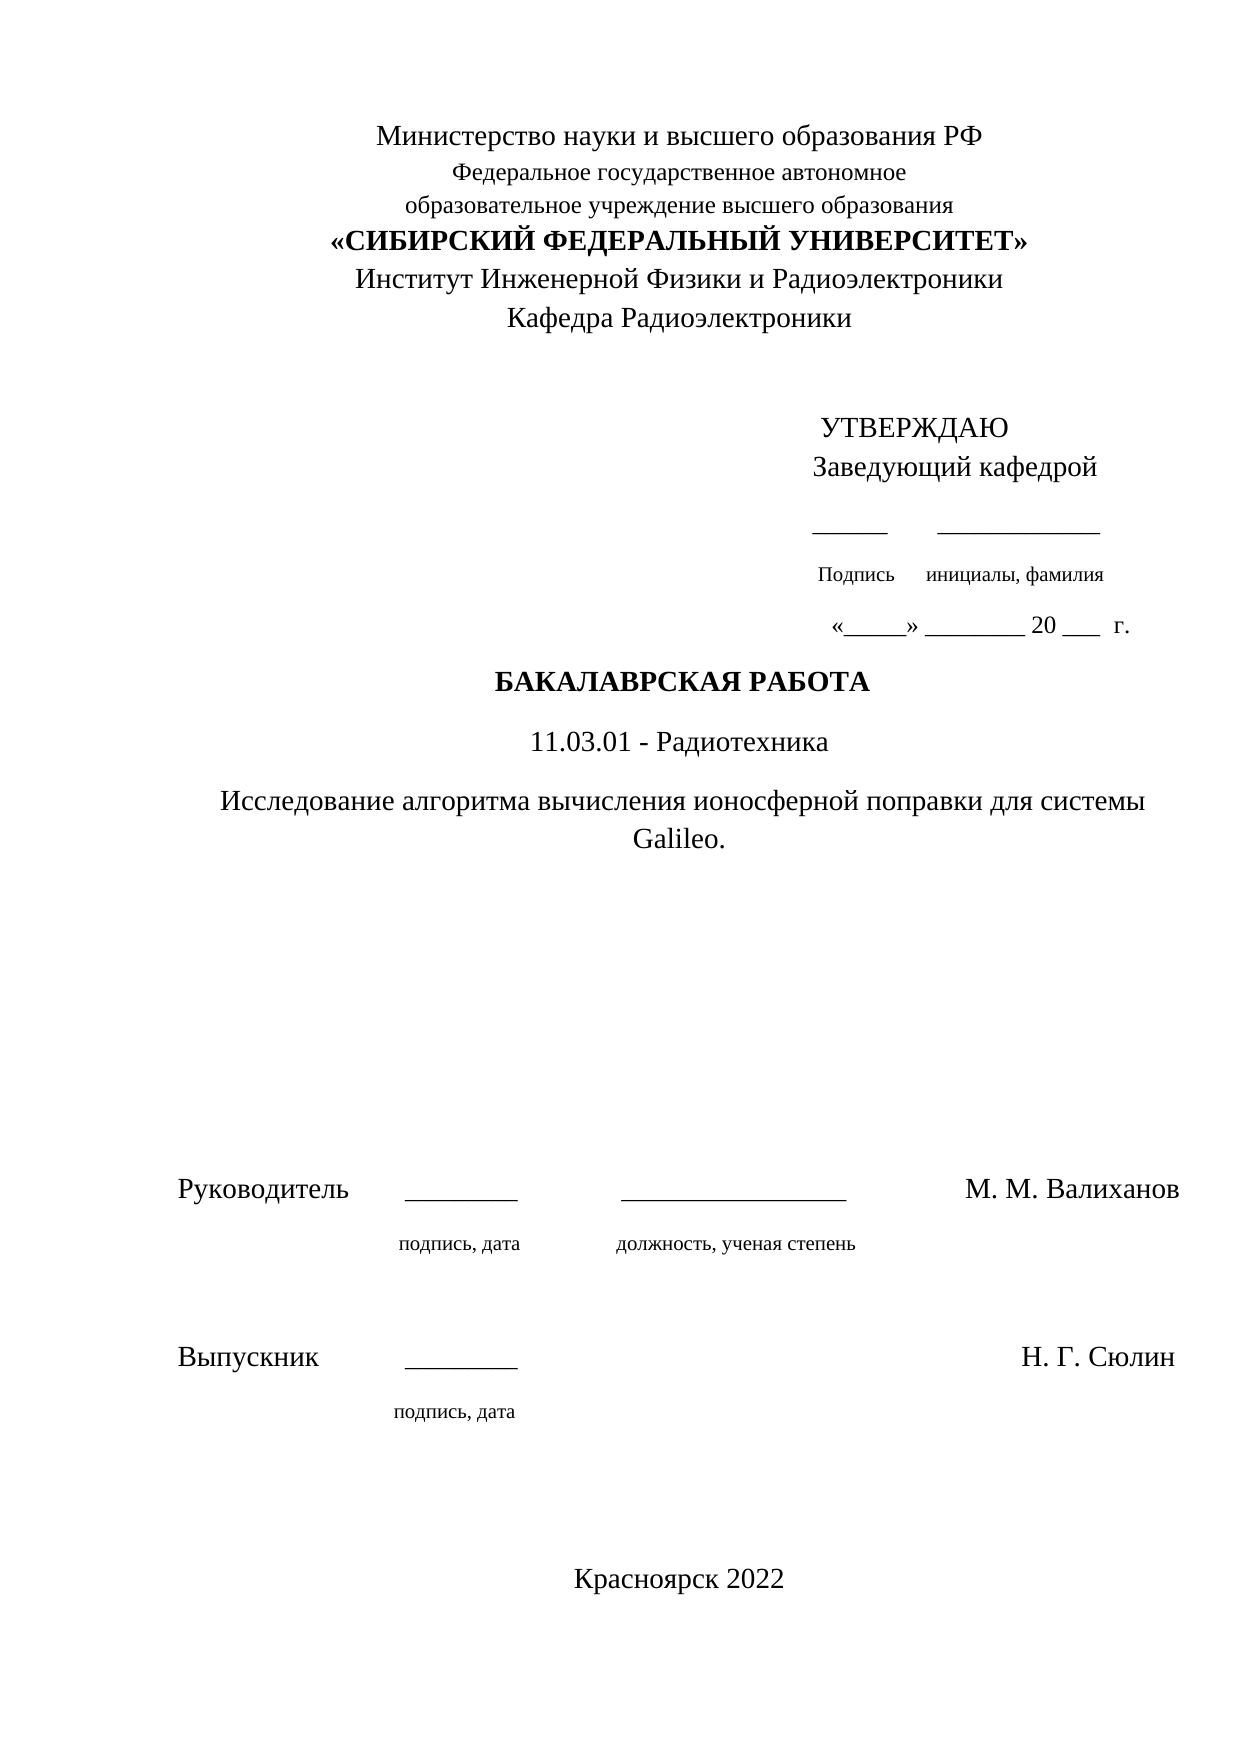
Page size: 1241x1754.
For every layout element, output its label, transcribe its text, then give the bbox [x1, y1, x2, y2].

text подпись, дата [177, 1399, 1181, 1423]
text подпись, дата должность, ученая степень [398, 1231, 1181, 1255]
text УТВЕРЖДАЮ [177, 410, 1181, 444]
text Подпись инициалы, фамилия [177, 562, 1181, 586]
text Руководитель _________ __________________ М. М. Валиханов [177, 1172, 1181, 1205]
text Выпускник _________ Н. Г. Сюлин [177, 1339, 1181, 1373]
text Кафедра Радиоэлектроники [177, 300, 1181, 333]
text Красноярск 2022 [177, 1561, 1181, 1595]
text «_____» ________ 20 ___ г. [177, 610, 1181, 639]
text БАКАЛАВРСКАЯ РАБОТА [177, 664, 1181, 698]
text Заведующий кафедрой [177, 449, 1181, 482]
text Исследование алгоритма вычисления ионосферной поправки для системы Galileo. [177, 783, 1181, 855]
text образовательное учреждение высшего образования [177, 190, 1181, 218]
text Министерство науки и высшего образования РФ [177, 118, 1181, 152]
text Федеральное государственное автономное [177, 157, 1181, 185]
text ______ _____________ [177, 508, 1181, 537]
text 11.03.01 - Радиотехника [177, 724, 1181, 757]
text «СИБИРСКИЙ ФЕДЕРАЛЬНЫЙ УНИВЕРСИТЕТ» [177, 223, 1181, 256]
text Институт Инженерной Физики и Радиоэлектроники [177, 261, 1181, 295]
